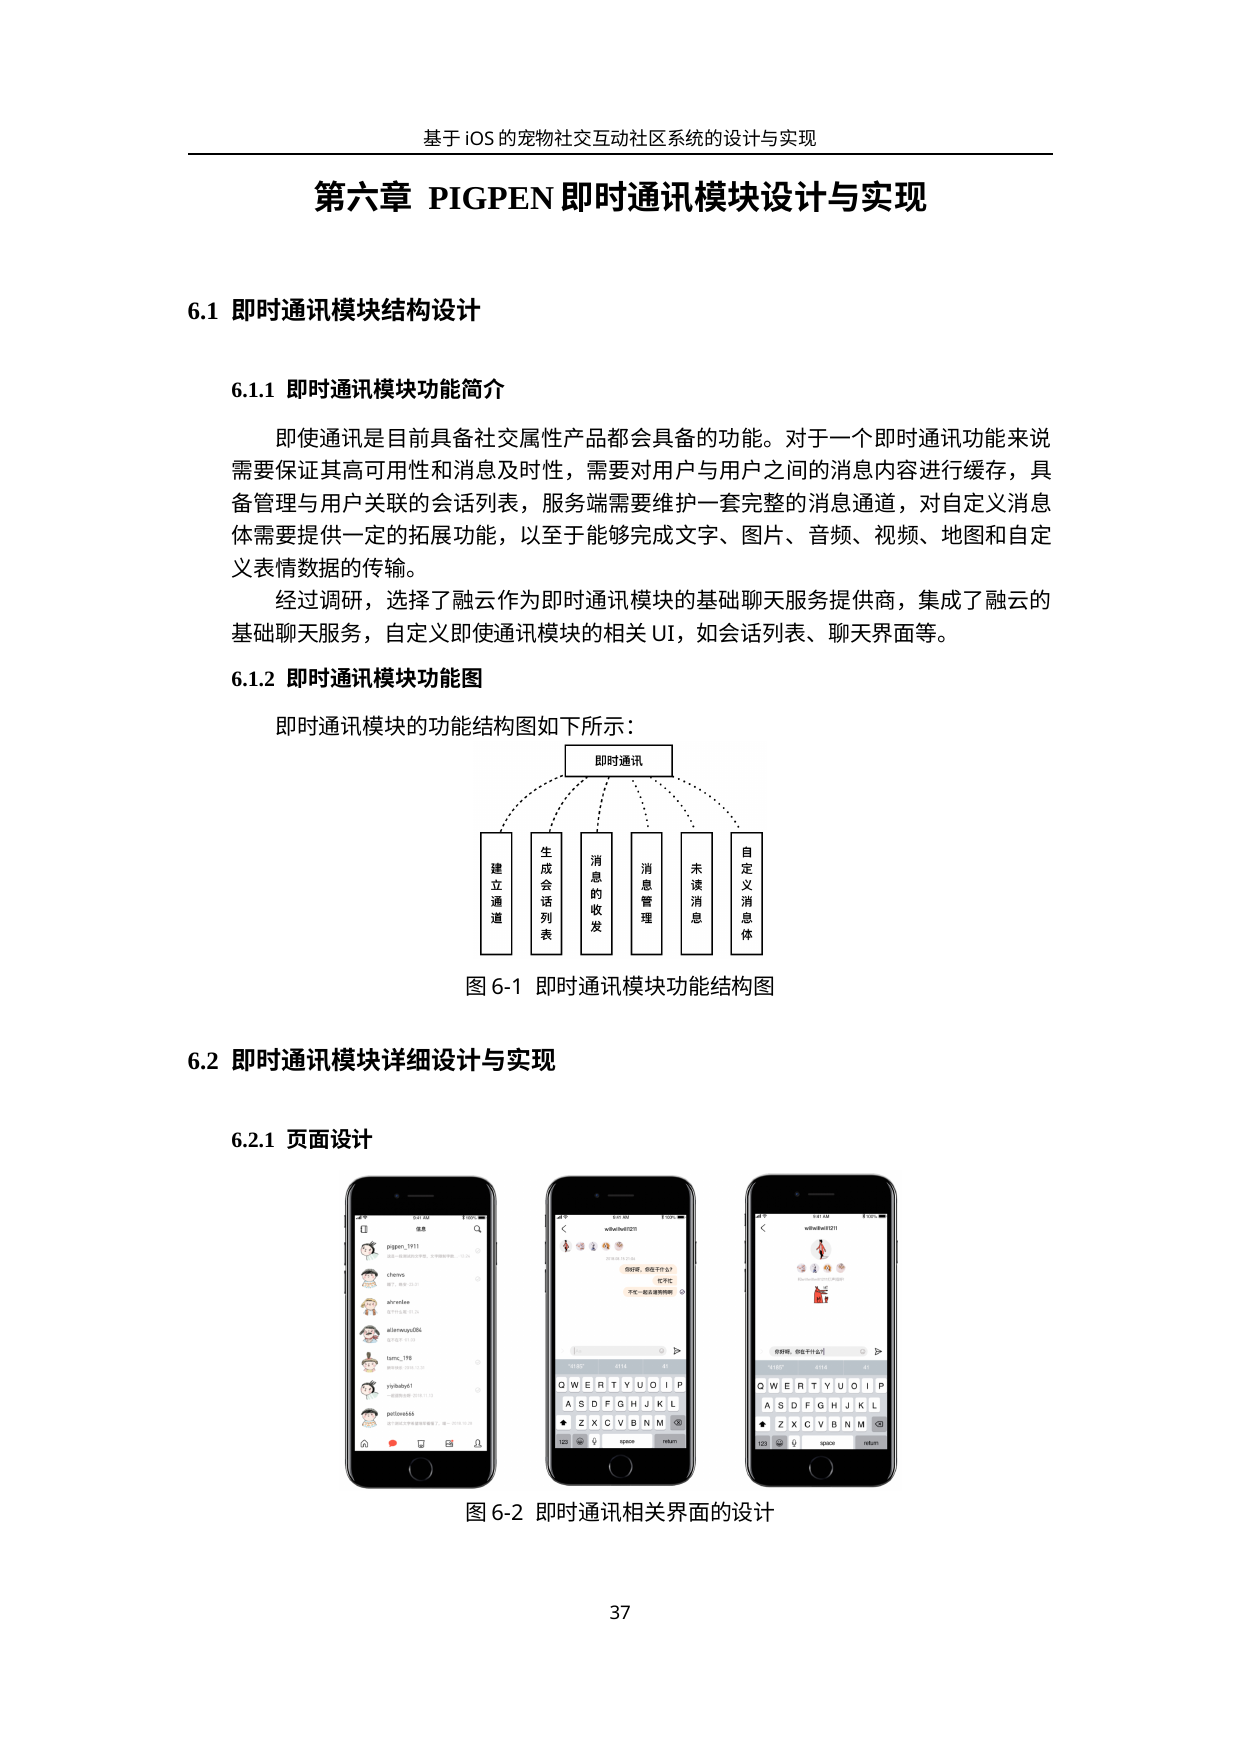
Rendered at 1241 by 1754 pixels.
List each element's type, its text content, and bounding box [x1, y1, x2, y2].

picture [473, 741, 768, 959]
subtitle 6.2 即时通讯模块详细设计与实现 [187, 1026, 1053, 1091]
subtitle 6.1 即时通讯模块结构设计 [187, 276, 1053, 341]
text 经过调研，选择了融云作为即时通讯模块的基础聊天服务提供商，集成了融云的基础聊天服务，自定义即使通讯模块的相关UI，如会话列表、聊天界面等。 [231, 583, 1053, 648]
text 图6-2 即时通讯相关界面的设计 [187, 1495, 1053, 1527]
text 即使通讯是目前具备社交属性产品都会具备的功能。对于一个即时通讯功能来说需要保证其高可用性和消息及时性，需要对用户与用户之间的消息内容进行缓存，具备管理与用户关联的会话列表，服务端需要维护一套完整的消息通道，对自定义消息体需要提供一定的拓展功能，以至于能够完成文字、图片、音频、视频、地图和自定义表情数据的传输。 [231, 420, 1053, 583]
text 即时通讯模块的功能结构图如下所示： [231, 708, 1053, 741]
subtitle 第六章 PIGPEN即时通讯模块设计与实现 [187, 162, 1053, 227]
picture [338, 1170, 902, 1491]
text 图6-1 即时通讯模块功能结构图 [187, 968, 1053, 1001]
subtitle 6.2.1 页面设计 [187, 1122, 1053, 1154]
subtitle 6.1.1 即时通讯模块功能简介 [187, 372, 1053, 404]
subtitle 6.1.2 即时通讯模块功能图 [187, 660, 1053, 693]
